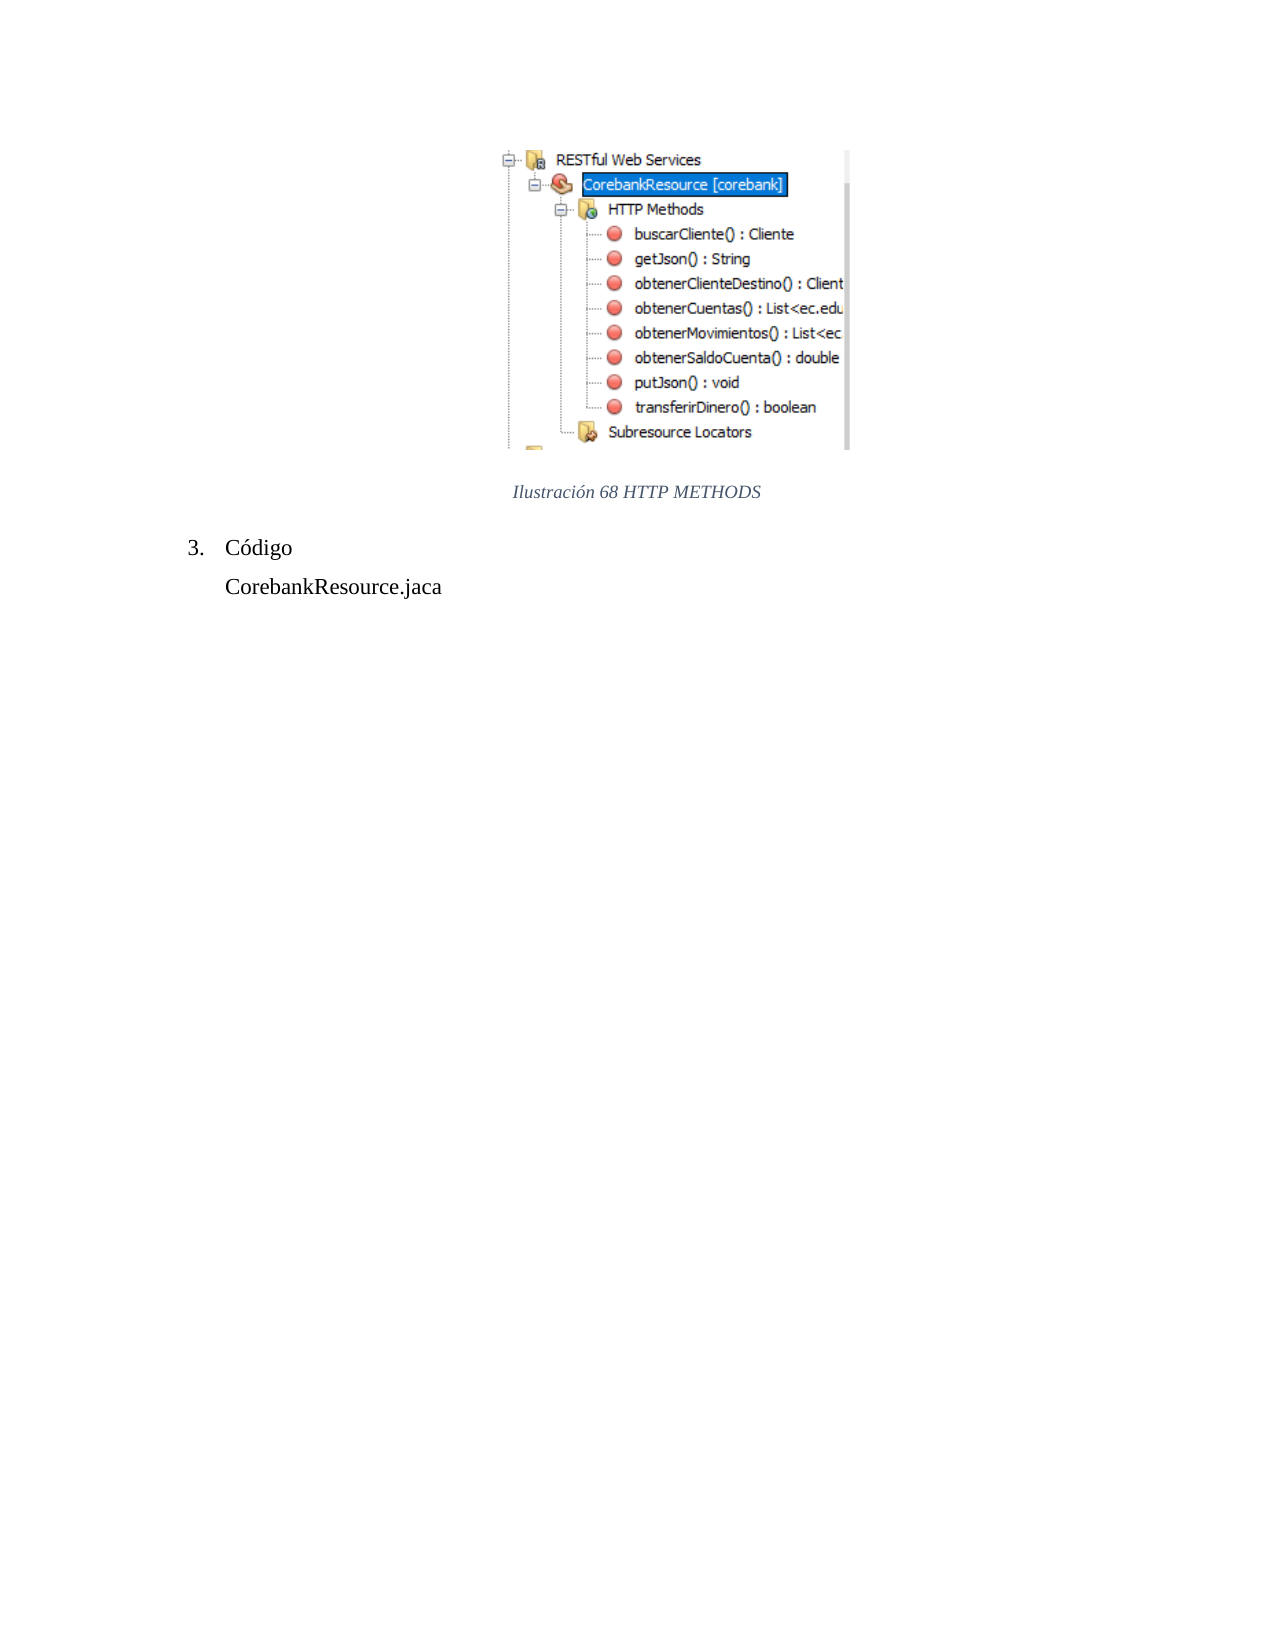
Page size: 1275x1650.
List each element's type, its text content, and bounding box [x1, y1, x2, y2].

picture [500, 150, 850, 450]
list CorebankResource.jaca [225, 573, 1125, 599]
list Código [187, 534, 1125, 560]
text Ilustración 68 HTTP METHODS [150, 481, 1125, 502]
